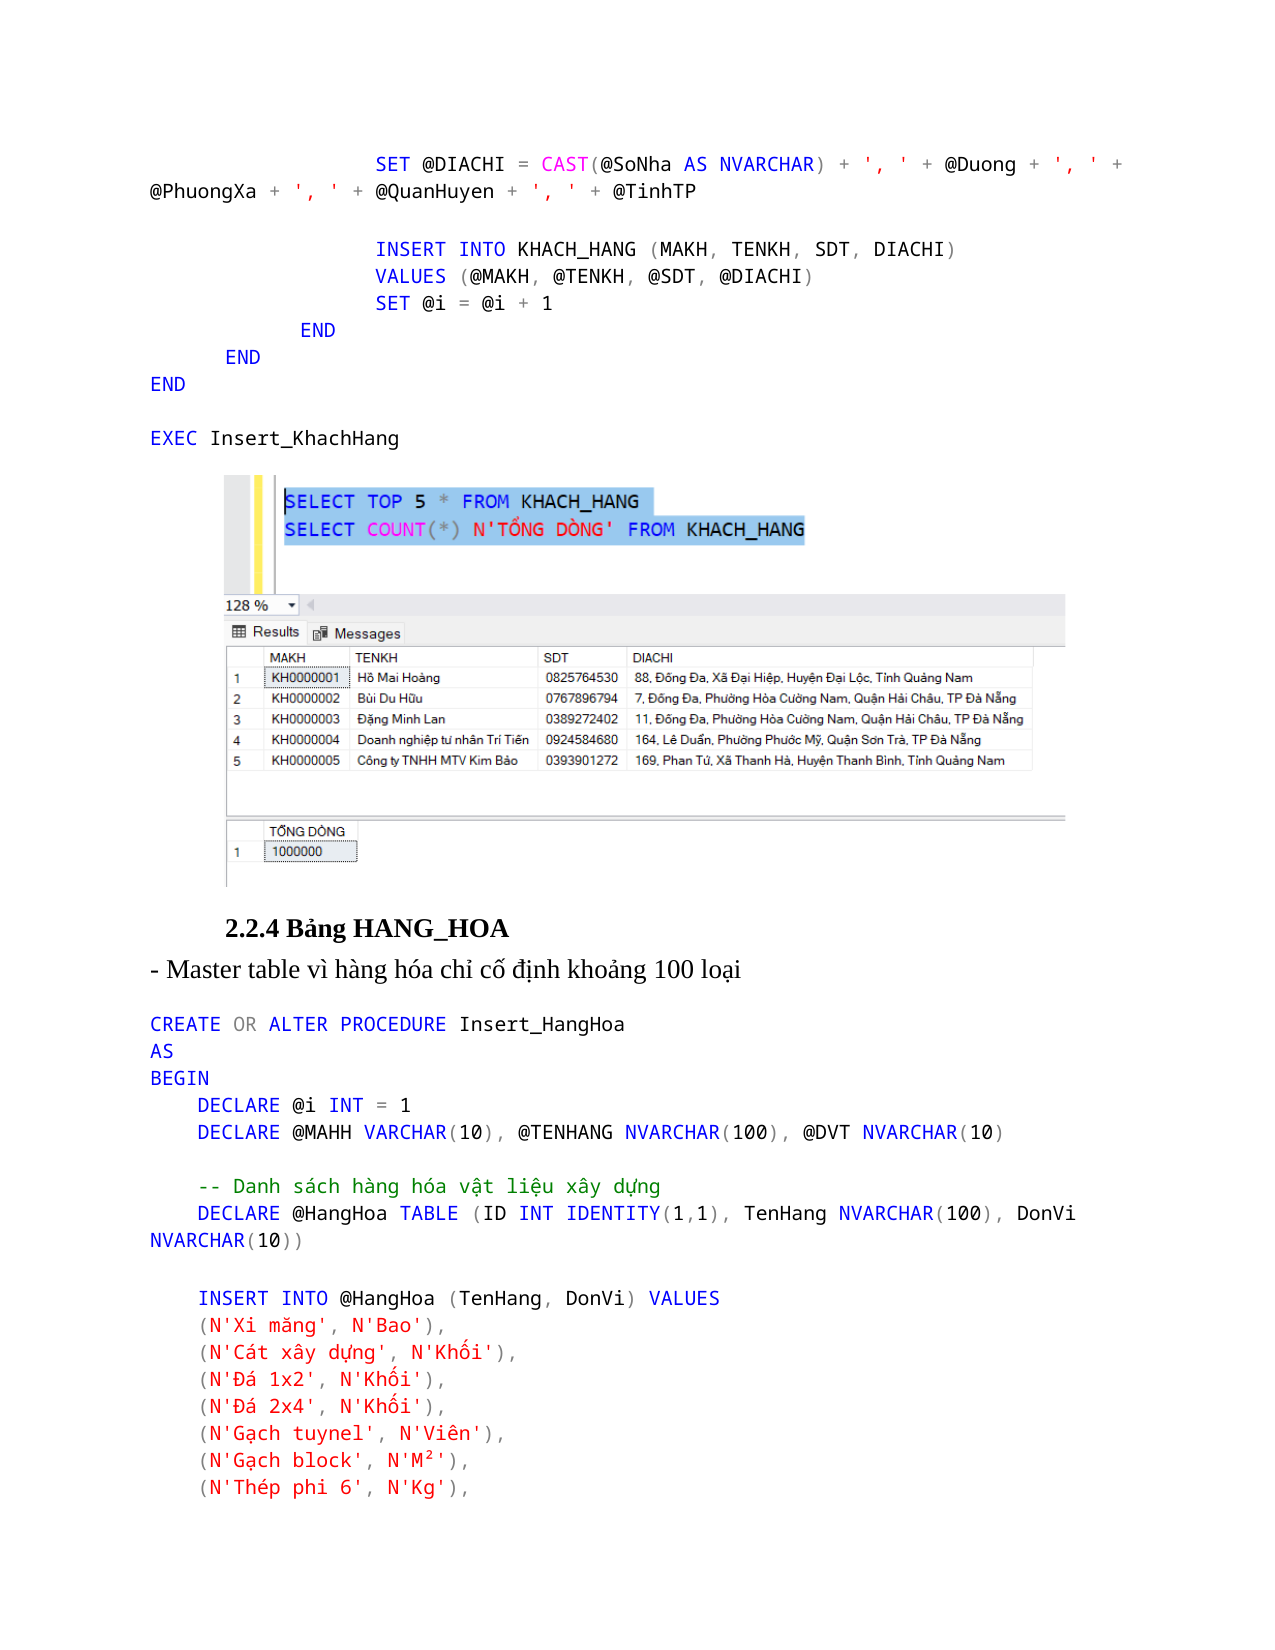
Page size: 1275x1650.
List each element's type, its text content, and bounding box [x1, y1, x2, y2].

text BEGIN [150, 1064, 1125, 1091]
text SET @i = @i + 1 [150, 289, 1125, 316]
text DECLARE @HangHoa TABLE (ID INT IDENTITY(1,1), TenHang NVARCHAR(100), DonVi NVARCHAR(10)) [150, 1199, 1125, 1253]
text (N'Thép phi 6', N'Kg'), [150, 1473, 1125, 1500]
text (N'Gạch block', N'M²'), [150, 1446, 1125, 1473]
subtitle 2.2.4 Bảng HANG_HOA [150, 913, 1125, 944]
text -- Danh sách hàng hóa vật liệu xây dựng [150, 1172, 1125, 1199]
text SET @DIACHI = CAST(@SoNha AS NVARCHAR) + ', ' + @Duong + ', ' + @PhuongXa + ', ' + @QuanHuyen + ', ' + @TinhTP [150, 150, 1125, 204]
text - Master table vì hàng hóa chỉ cố định khoảng 100 loại [150, 953, 1125, 984]
text (N'Xi măng', N'Bao'), [150, 1311, 1125, 1338]
text CREATE OR ALTER PROCEDURE Insert_HangHoa [150, 1010, 1125, 1037]
text END [150, 343, 1125, 370]
text (N'Đá 2x4', N'Khối'), [150, 1392, 1125, 1419]
picture [223, 475, 1066, 887]
text END [150, 370, 1125, 397]
text (N'Cát xây dựng', N'Khối'), [150, 1338, 1125, 1365]
text AS [150, 1037, 1125, 1064]
text (N'Đá 1x2', N'Khối'), [150, 1365, 1125, 1392]
text (N'Gạch tuynel', N'Viên'), [150, 1419, 1125, 1446]
text DECLARE @i INT = 1 [150, 1091, 1125, 1118]
text DECLARE @MAHH VARCHAR(10), @TENHANG NVARCHAR(100), @DVT NVARCHAR(10) [150, 1118, 1125, 1145]
text VALUES (@MAKH, @TENKH, @SDT, @DIACHI) [150, 262, 1125, 289]
text END [150, 316, 1125, 343]
text INSERT INTO @HangHoa (TenHang, DonVi) VALUES [150, 1284, 1125, 1311]
text EXEC Insert_KhachHang [150, 424, 1125, 451]
text INSERT INTO KHACH_HANG (MAKH, TENKH, SDT, DIACHI) [150, 235, 1125, 262]
